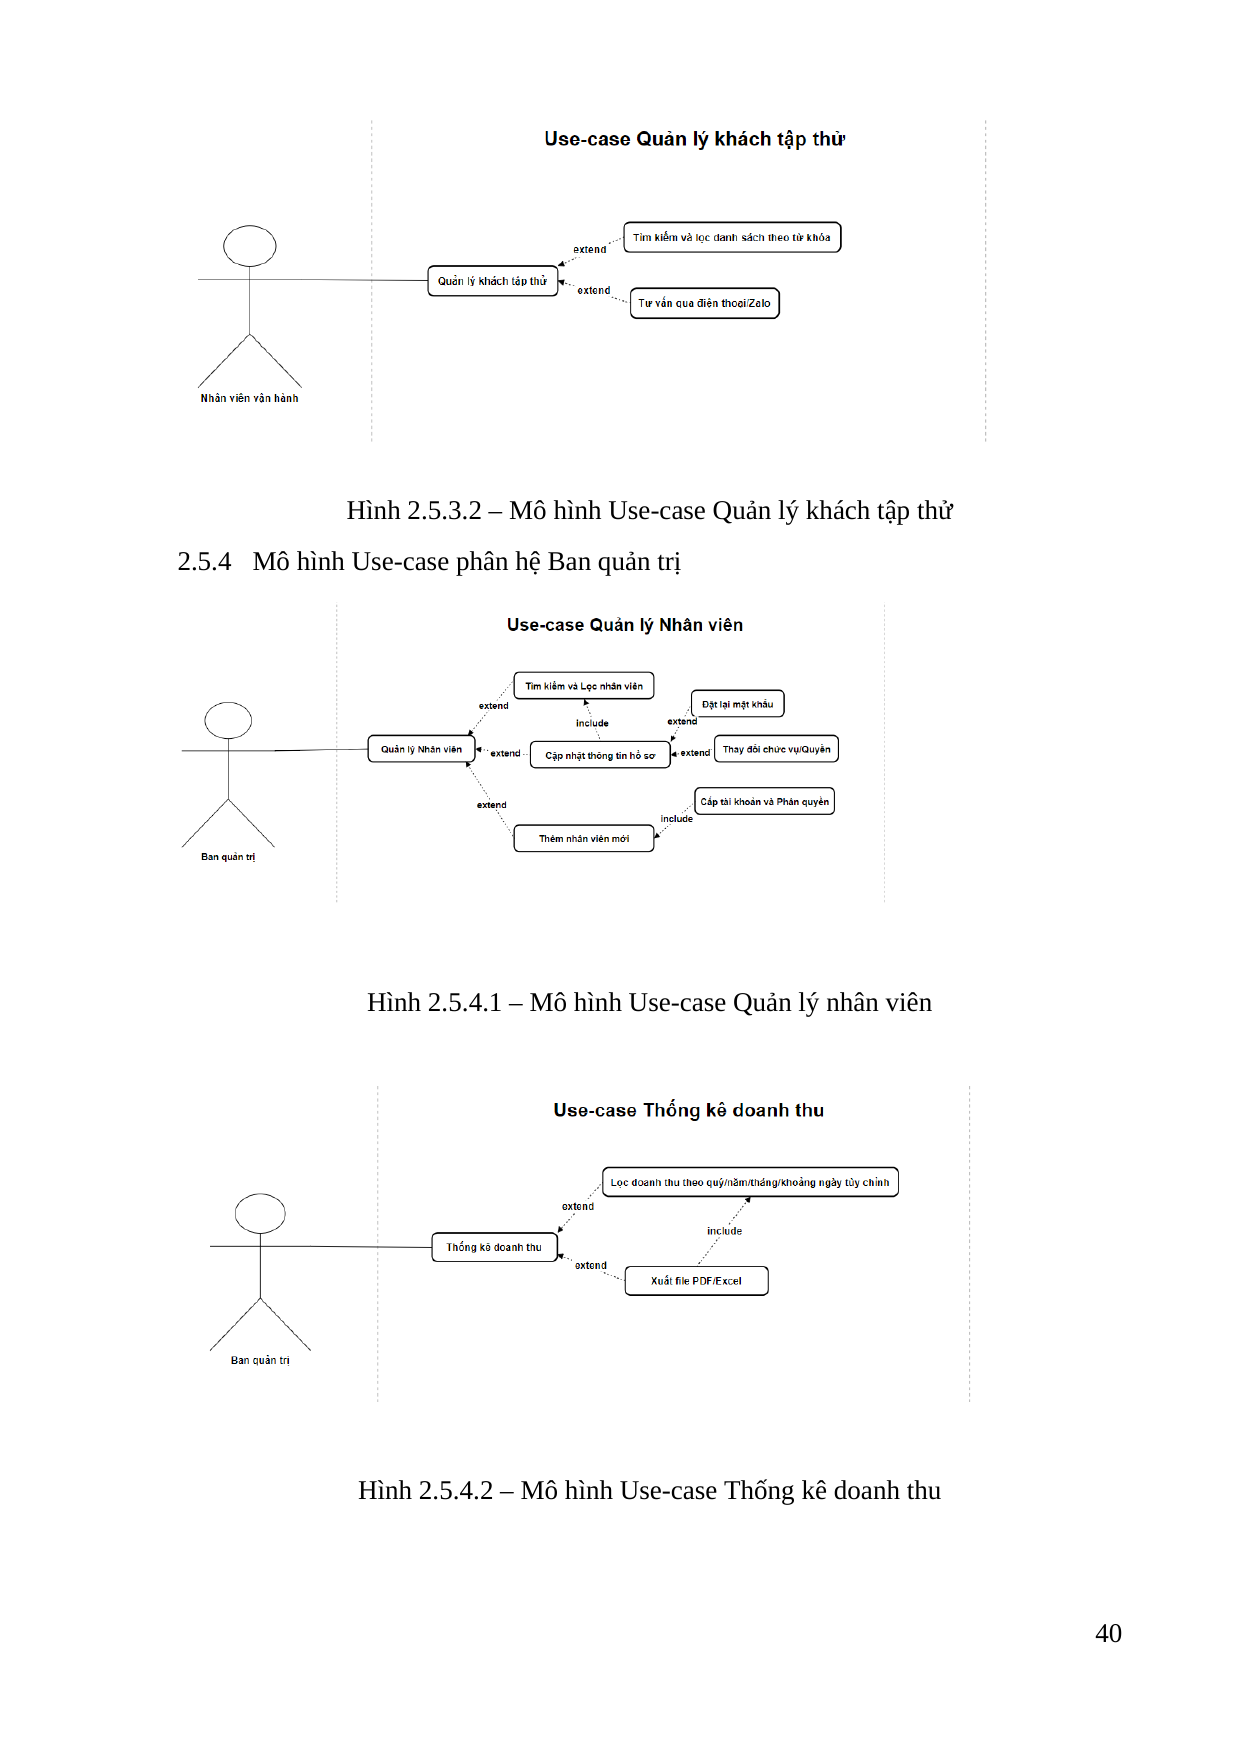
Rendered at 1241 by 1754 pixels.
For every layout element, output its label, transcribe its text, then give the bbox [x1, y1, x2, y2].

picture [147, 602, 1093, 903]
text Hình 2.5.3.2 – Mô hình Use-case Quản lý khách tập thử [177, 494, 1122, 526]
picture [177, 1086, 1123, 1402]
subtitle Mô hình Use-case phân hệ Ban quản trị [177, 545, 1122, 576]
text Hình 2.5.4.2 – Mô hình Use-case Thống kê doanh thu [177, 1474, 1122, 1505]
text Hình 2.5.4.1 – Mô hình Use-case Quản lý nhân viên [177, 986, 1122, 1017]
picture [177, 118, 1123, 442]
